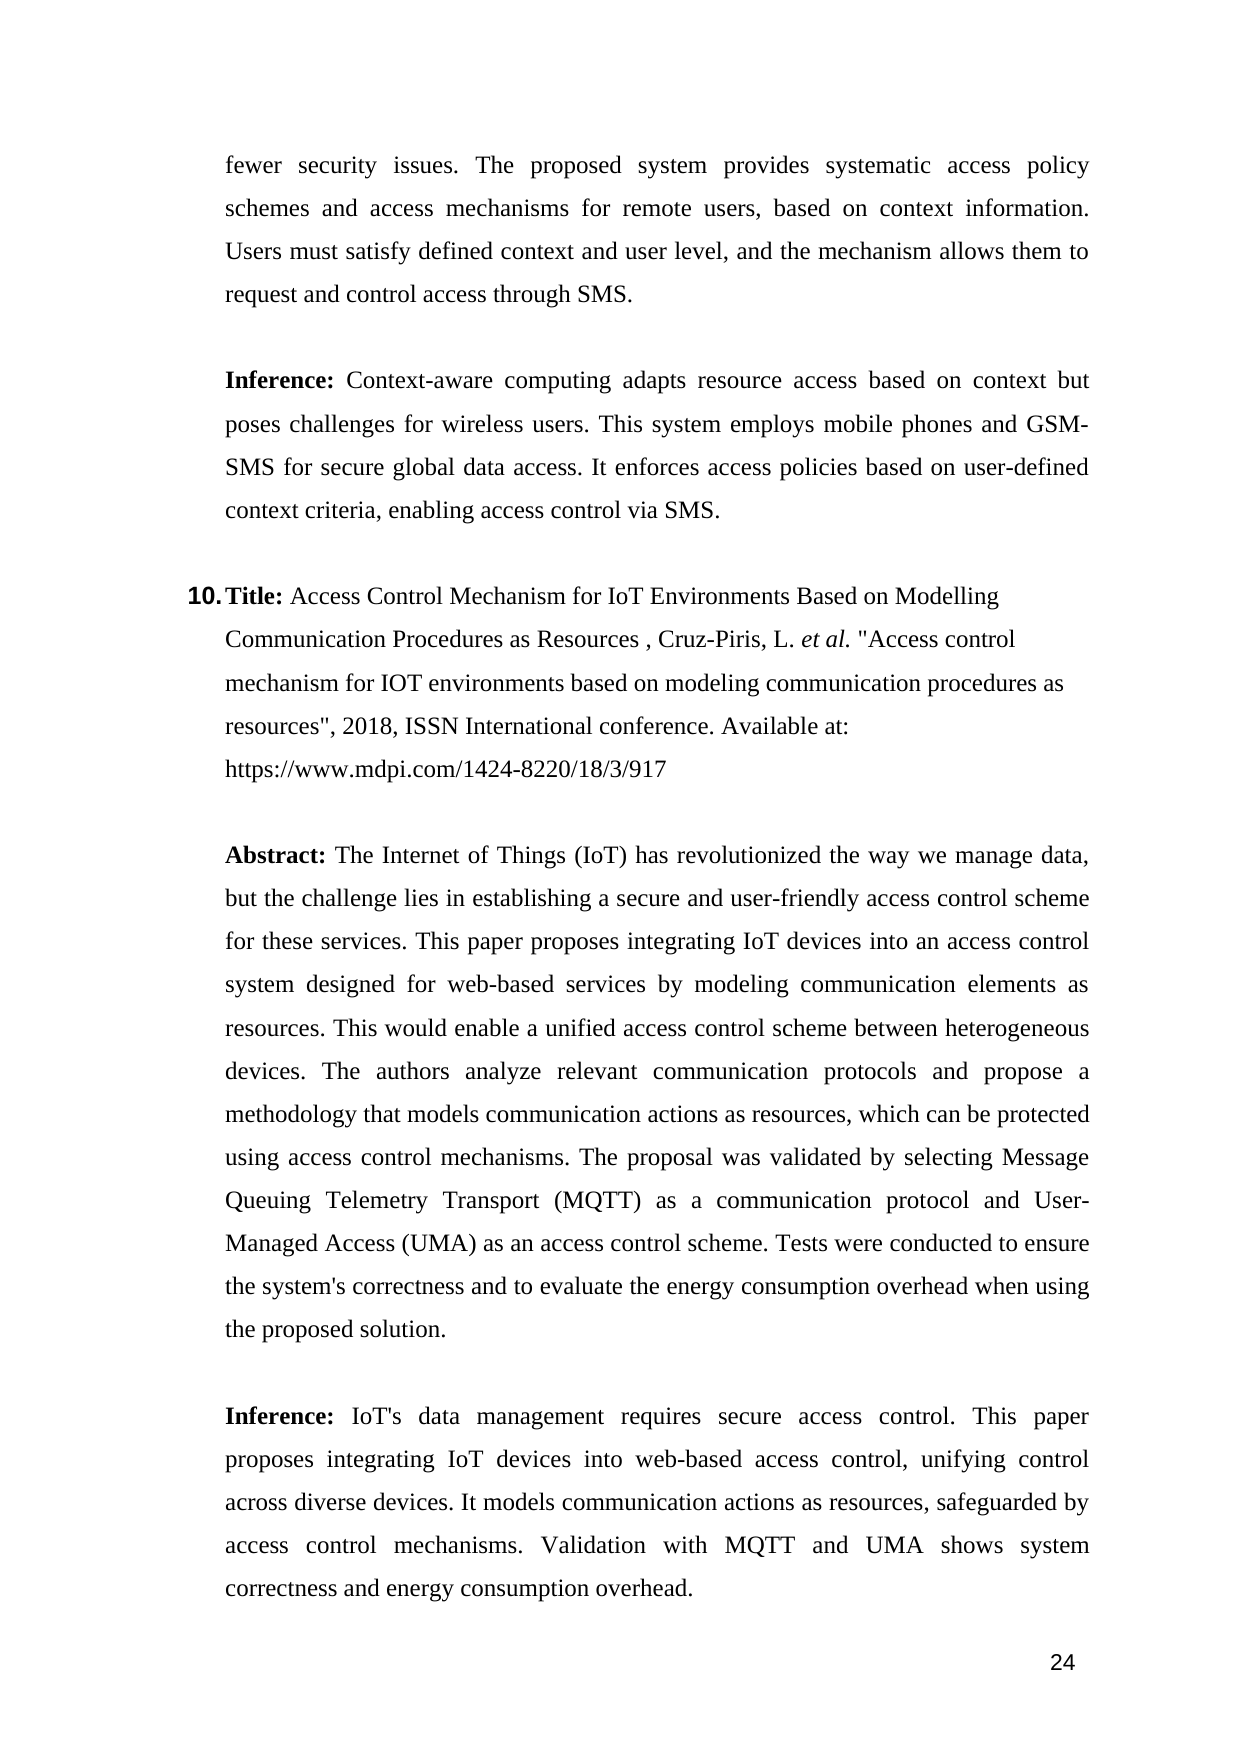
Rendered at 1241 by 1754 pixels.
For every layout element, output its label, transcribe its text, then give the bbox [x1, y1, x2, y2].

text Inference: IoT's data management requires secure access control. This paper proposes integrating IoT devices into web-based access control, unifying control across diverse devices. It models communication actions as resources, safeguarded by access control mechanisms. Validation with MQTT and UMA shows system correctness and energy consumption overhead. [225, 1401, 1090, 1602]
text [225, 150, 1090, 308]
text Abstract: The Internet of Things (IoT) has revolutionized the way we manage data, but the challenge lies in establishing a secure and user-friendly access control scheme for these services. This paper proposes integrating IoT devices into an access control system designed for web-based services by modeling communication elements as resources. This would enable a unified access control scheme between heterogeneous devices. The authors analyze relevant communication protocols and propose a methodology that models communication actions as resources, which can be protected using access control mechanisms. The proposal was validated by selecting Message Queuing Telemetry Transport (MQTT) as a communication protocol and User-Managed Access (UMA) as an access control scheme. Tests were conducted to ensure the system's correctness and to evaluate the energy consumption overhead when using the proposed solution. [225, 840, 1090, 1343]
list Title: Access Control Mechanism for IoT Environments Based on Modelling Communication Procedures as Resources , Cruz-Piris, L. et al. "Access control mechanism for IOT environments based on modeling communication procedures as resources", 2018, ISSN International conference. Available at: https://www.mdpi.com/1424-8220/18/3/917 [187, 581, 1090, 783]
text Inference: Context-aware computing adapts resource access based on context but poses challenges for wireless users. This system employs mobile phones and GSM-SMS for secure global data access. It enforces access policies based on user-defined context criteria, enabling access control via SMS. [225, 366, 1090, 524]
